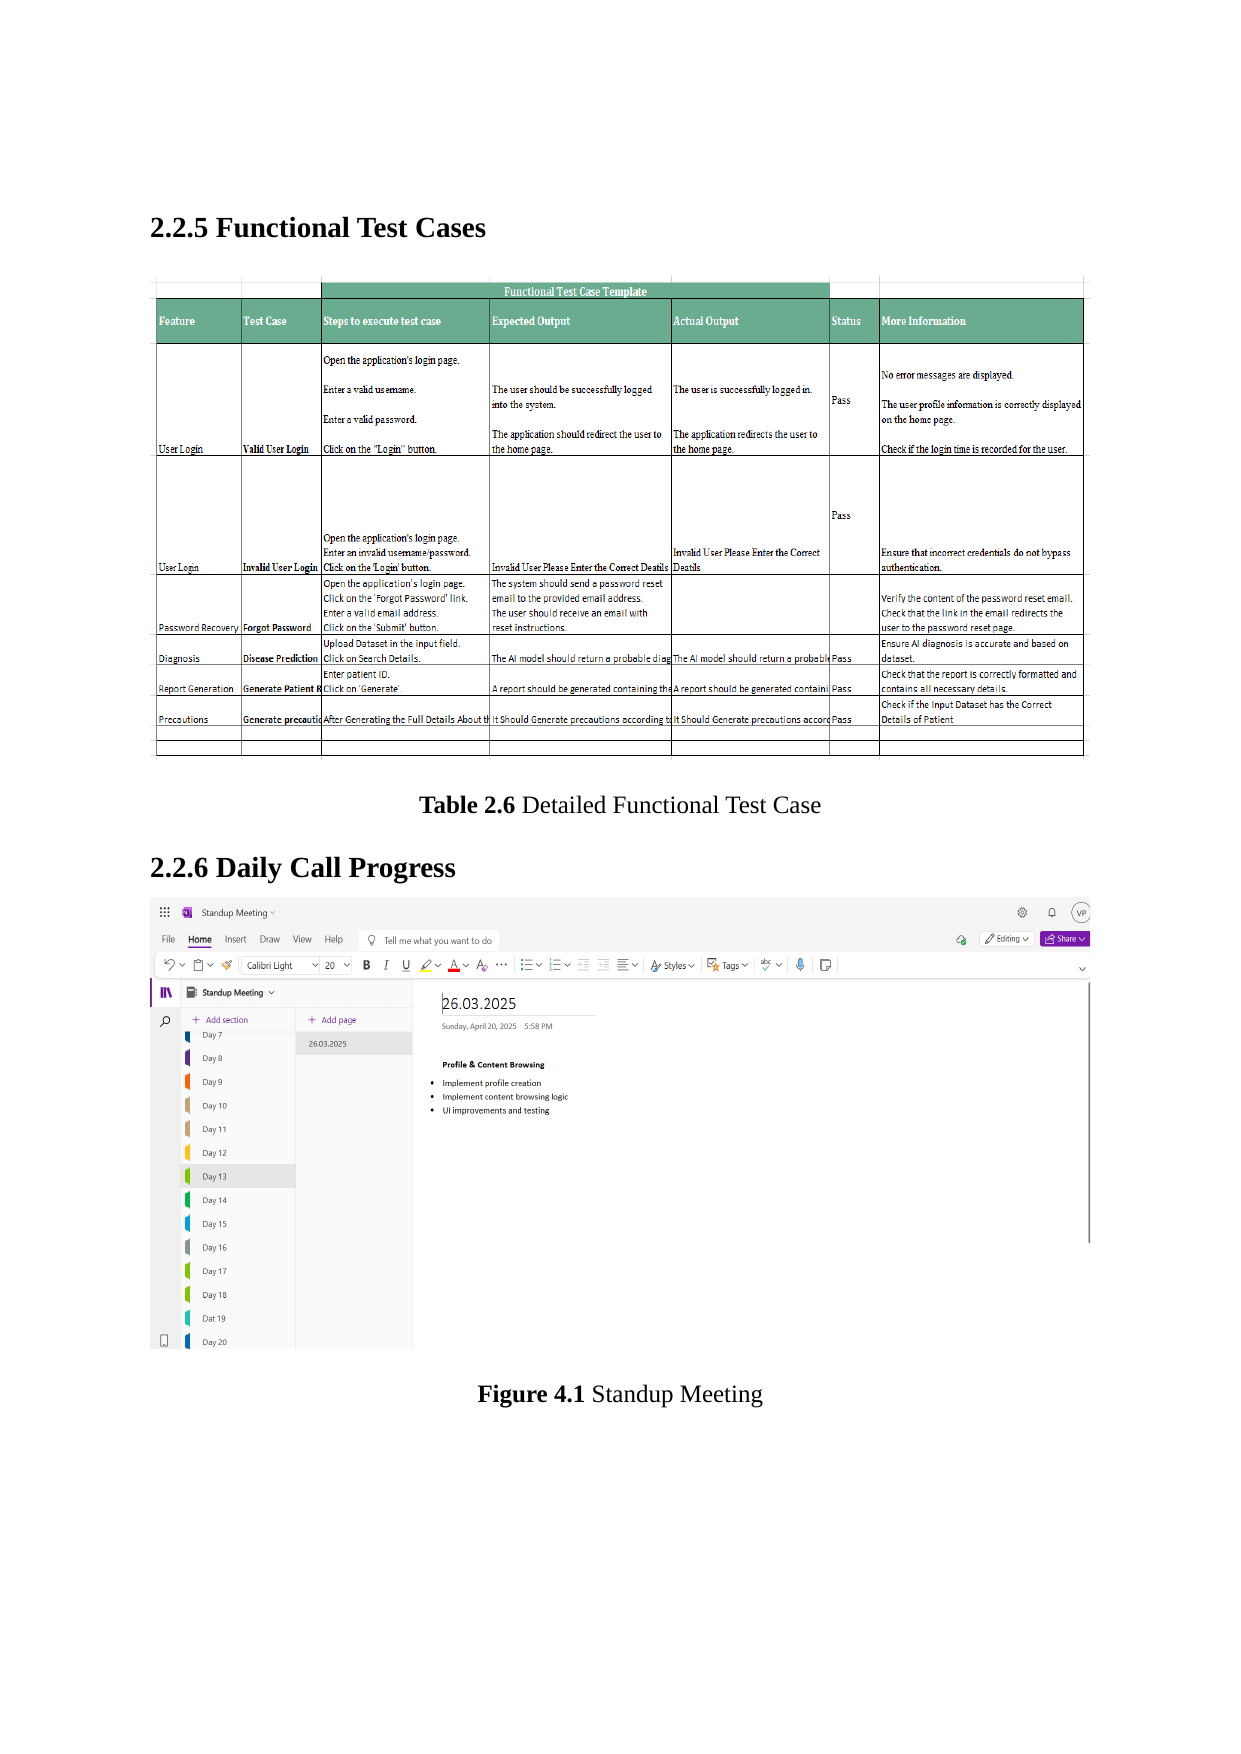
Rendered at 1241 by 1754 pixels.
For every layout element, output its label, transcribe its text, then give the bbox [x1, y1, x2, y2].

text Figure 4.1 Standup Meeting [150, 1379, 1090, 1408]
text 2.2.5 Functional Test Cases [150, 210, 1090, 243]
picture [150, 897, 1091, 1349]
picture [150, 276, 1091, 760]
text Table 2.6 Detailed Functional Test Case [150, 790, 1090, 819]
text 2.2.6 Daily Call Progress [150, 850, 1090, 897]
